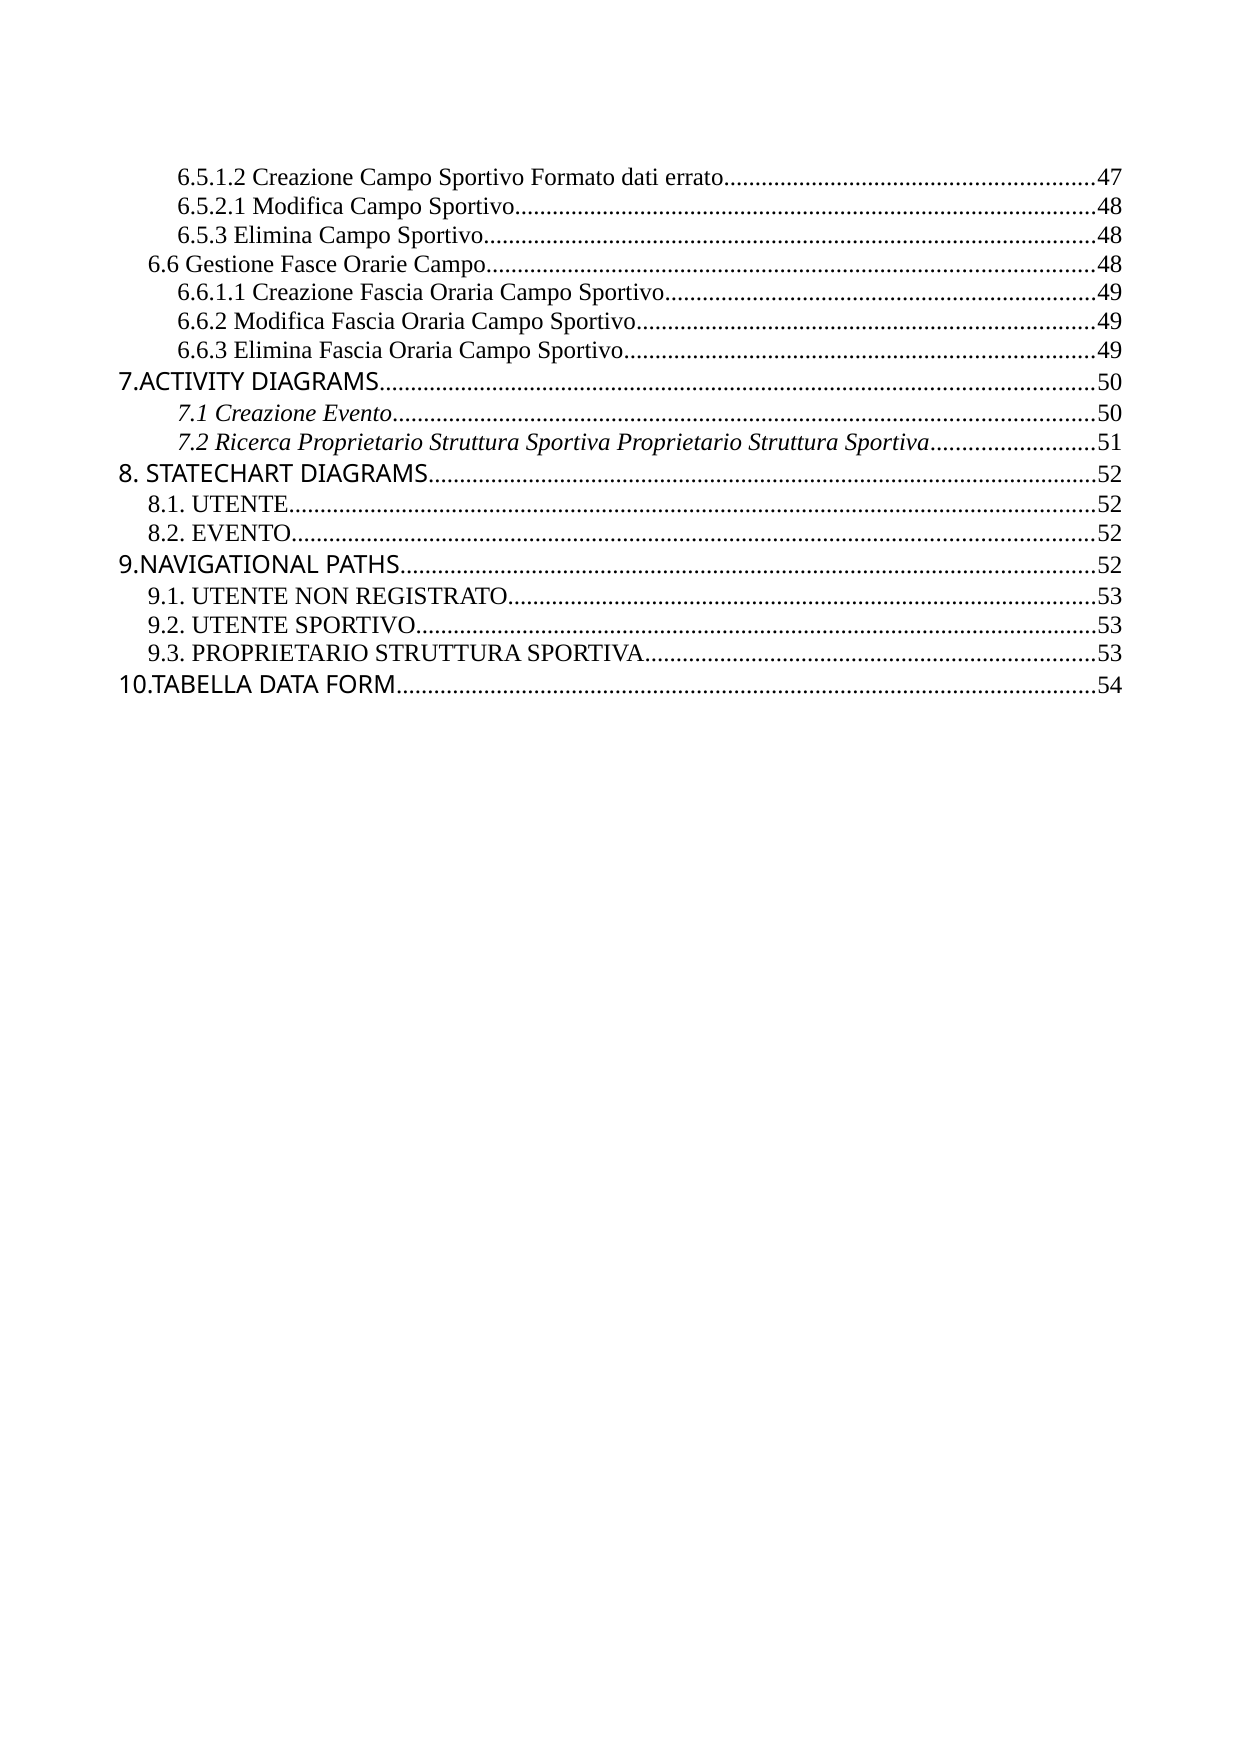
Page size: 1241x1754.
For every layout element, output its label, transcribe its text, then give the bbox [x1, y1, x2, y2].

text 6.5.3 Elimina Campo Sportivo 48 [177, 220, 1122, 249]
text 7.ACTIVITY DIAGRAMS 50 [118, 364, 1122, 398]
text 6.5.1.2 Creazione Campo Sportivo Formato dati errato 47 [177, 162, 1122, 191]
text 8. STATECHART DIAGRAMS 52 [118, 455, 1122, 489]
text 9.2. UTENTE SPORTIVO 53 [148, 610, 1122, 638]
text 9.NAVIGATIONAL PATHS 52 [118, 547, 1122, 581]
text 7.2 Ricerca Proprietario Struttura Sportiva Proprietario Struttura Sportiva 51 [177, 427, 1122, 455]
text 8.1. UTENTE 52 [148, 489, 1122, 518]
text 6.6.1.1 Creazione Fascia Oraria Campo Sportivo 49 [177, 277, 1122, 306]
text 8.2. EVENTO 52 [148, 518, 1122, 547]
text 6.6.2 Modifica Fascia Oraria Campo Sportivo 49 [177, 306, 1122, 335]
text 10.TABELLA DATA FORM 54 [118, 667, 1122, 701]
text 7.1 Creazione Evento 50 [177, 398, 1122, 427]
text 6.6.3 Elimina Fascia Oraria Campo Sportivo 49 [177, 335, 1122, 364]
text 6.5.2.1 Modifica Campo Sportivo 48 [177, 191, 1122, 220]
text 6.6 Gestione Fasce Orarie Campo 48 [148, 249, 1122, 277]
text 9.1. UTENTE NON REGISTRATO 53 [148, 581, 1122, 610]
text 9.3. PROPRIETARIO STRUTTURA SPORTIVA 53 [148, 638, 1122, 667]
